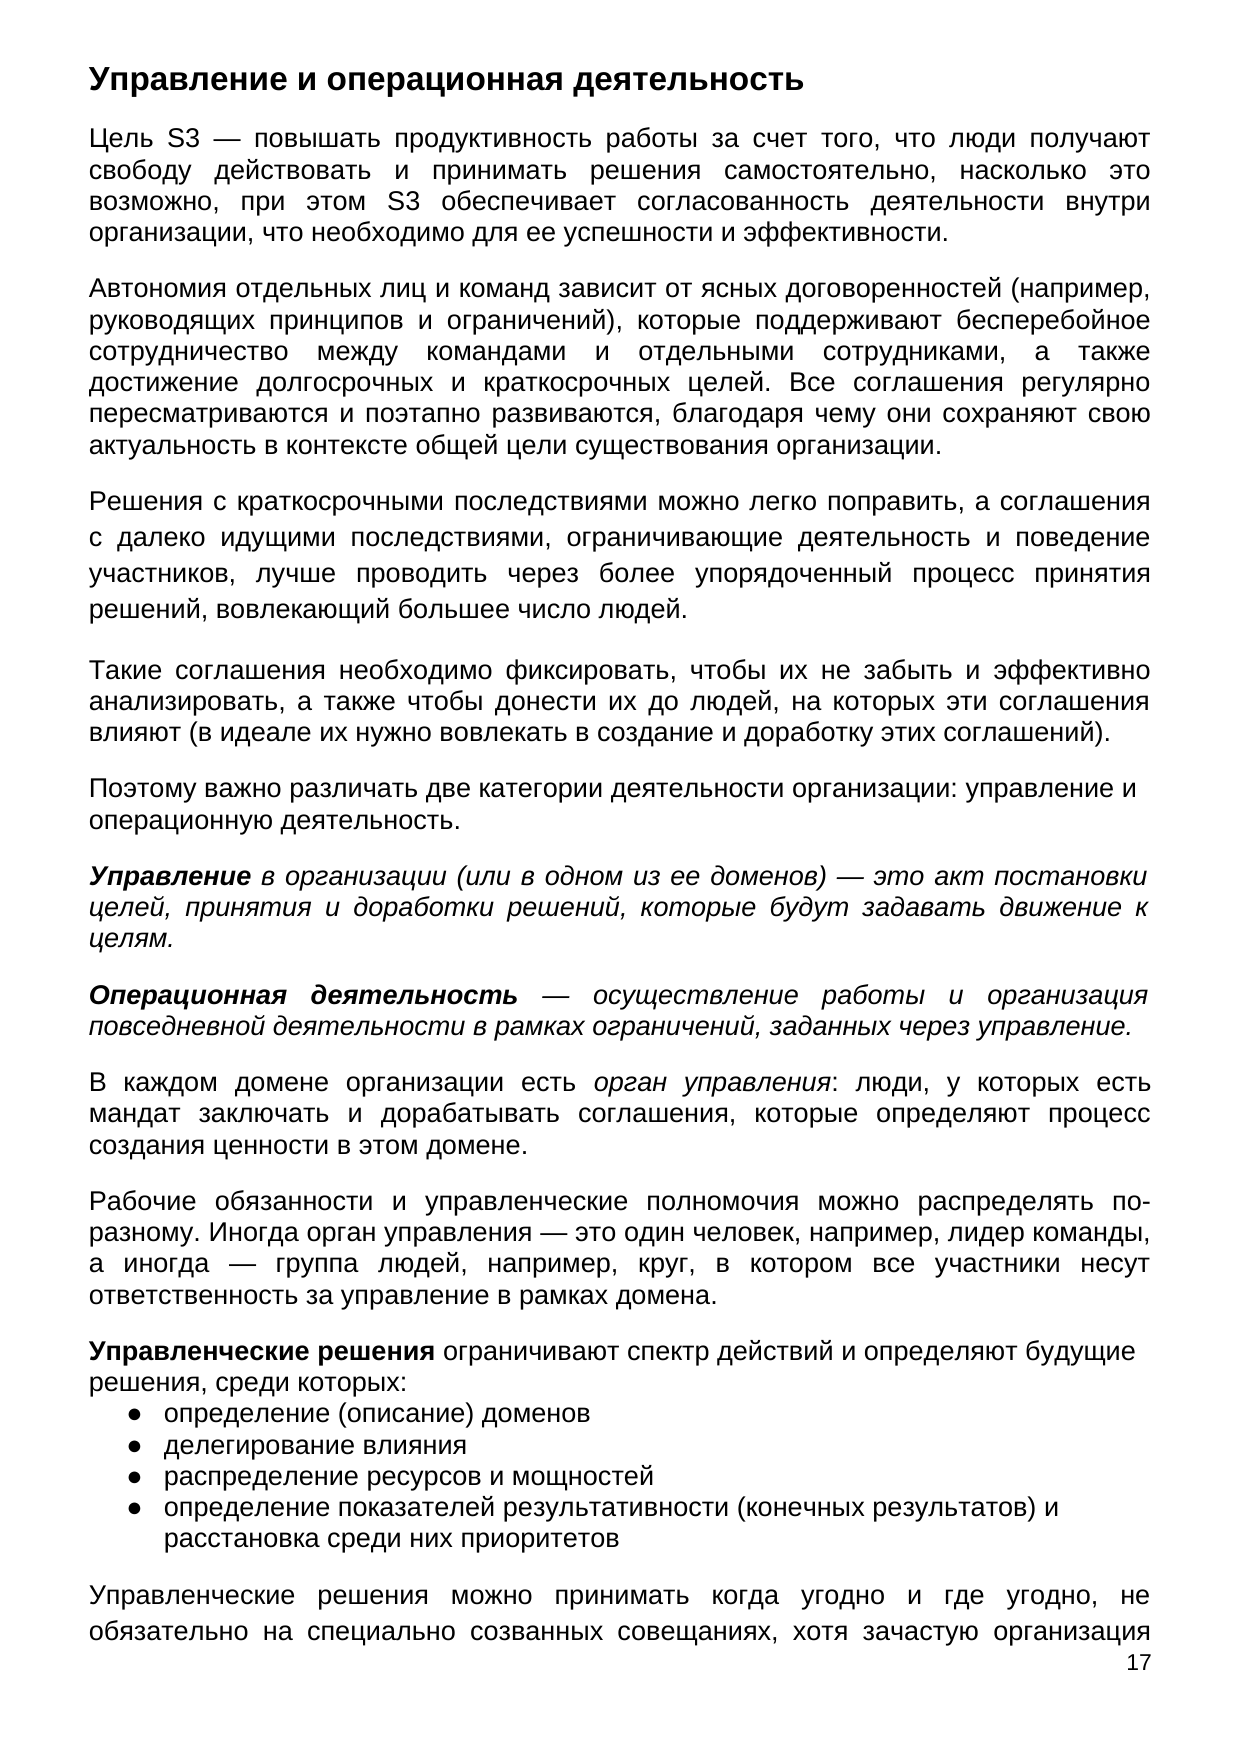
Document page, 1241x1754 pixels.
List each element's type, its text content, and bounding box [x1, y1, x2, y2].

list определение (описание) доменов [126, 1397, 1152, 1429]
text В каждом домене организации есть орган управления: люди, у которых есть мандат заключать и дорабатывать соглашения, которые определяют процесс создания ценности в этом домене. [88, 1066, 1152, 1160]
text Такие соглашения необходимо фиксировать, чтобы их не забыть и эффективно анализировать, а также чтобы донести их до людей, на которых эти соглашения влияют (в идеале их нужно вовлекать в создание и доработку этих соглашений). [88, 654, 1152, 747]
text Управление в организации (или в одном из ее доменов) — это акт постановки целей, принятия и доработки решений, которые будут задавать движение к целям. [88, 860, 1152, 954]
text Управление и операционная деятельность [88, 59, 1152, 97]
text Операционная деятельность — осуществление работы и организация повседневной деятельности в рамках ограничений, заданных через управление. [88, 979, 1152, 1041]
list распределение ресурсов и мощностей [126, 1460, 1152, 1491]
list делегирование влияния [126, 1429, 1152, 1460]
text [88, 1579, 1152, 1646]
text Цель S3 — повышать продуктивность работы за счет того, что люди получают свободу действовать и принимать решения самостоятельно, насколько это возможно, при этом S3 обеспечивает согласованность деятельности внутри организации, что необходимо для ее успешности и эффективности. [88, 122, 1152, 247]
text Поэтому важно различать две категории деятельности организации: управление и операционную деятельность. [88, 772, 1152, 835]
text Рабочие обязанности и управленческие полномочия можно распределять по-разному. Иногда орган управления — это один человек, например, лидер команды, а иногда — группа людей, например, круг, в котором все участники несут ответственность за управление в рамках домена. [88, 1185, 1152, 1310]
text Автономия отдельных лиц и команд зависит от ясных договоренностей (например, руководящих принципов и ограничений), которые поддерживают бесперебойное сотрудничество между командами и отдельными сотрудниками, а также достижение долгосрочных и краткосрочных целей. Все соглашения регулярно пересматриваются и поэтапно развиваются, благодаря чему они сохраняют свою актуальность в контексте общей цели существования организации. [88, 272, 1152, 460]
text Управленческие решения ограничивают спектр действий и определяют будущие решения, среди которых: [88, 1335, 1152, 1397]
list определение показателей результативности (конечных результатов) и расстановка среди них приоритетов [126, 1491, 1152, 1554]
text ‌Решения с краткосрочными последствиями можно легко поправить, а соглашения с далеко идущими последствиями, ограничивающие деятельность и поведение участников, лучше проводить через более упорядоченный процесс принятия решений, вовлекающий большее число людей. [88, 485, 1152, 624]
